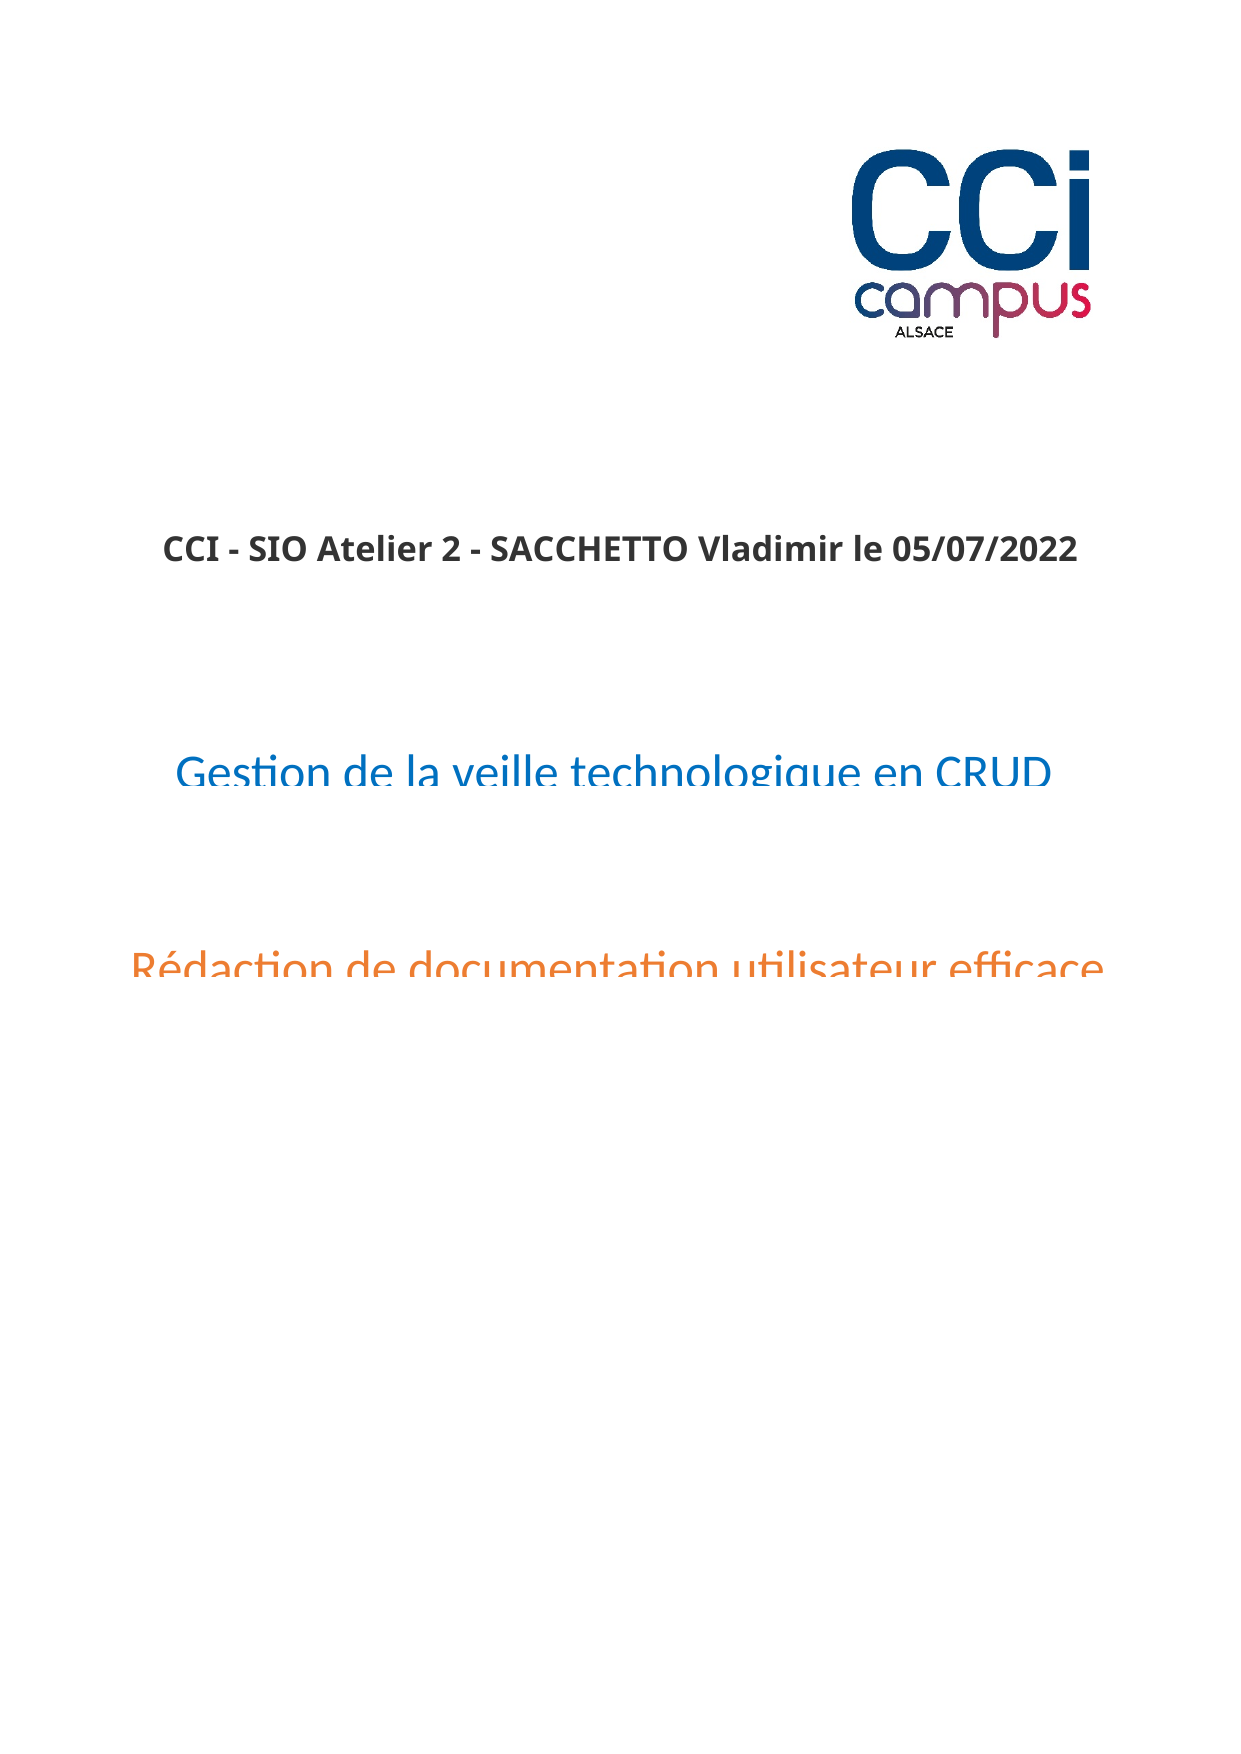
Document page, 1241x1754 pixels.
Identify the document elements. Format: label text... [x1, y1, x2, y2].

picture [849, 147, 1093, 340]
text CCI - SIO Atelier 2 - SACCHETTO Vladimir le 05/07/2022 [148, 524, 1093, 571]
